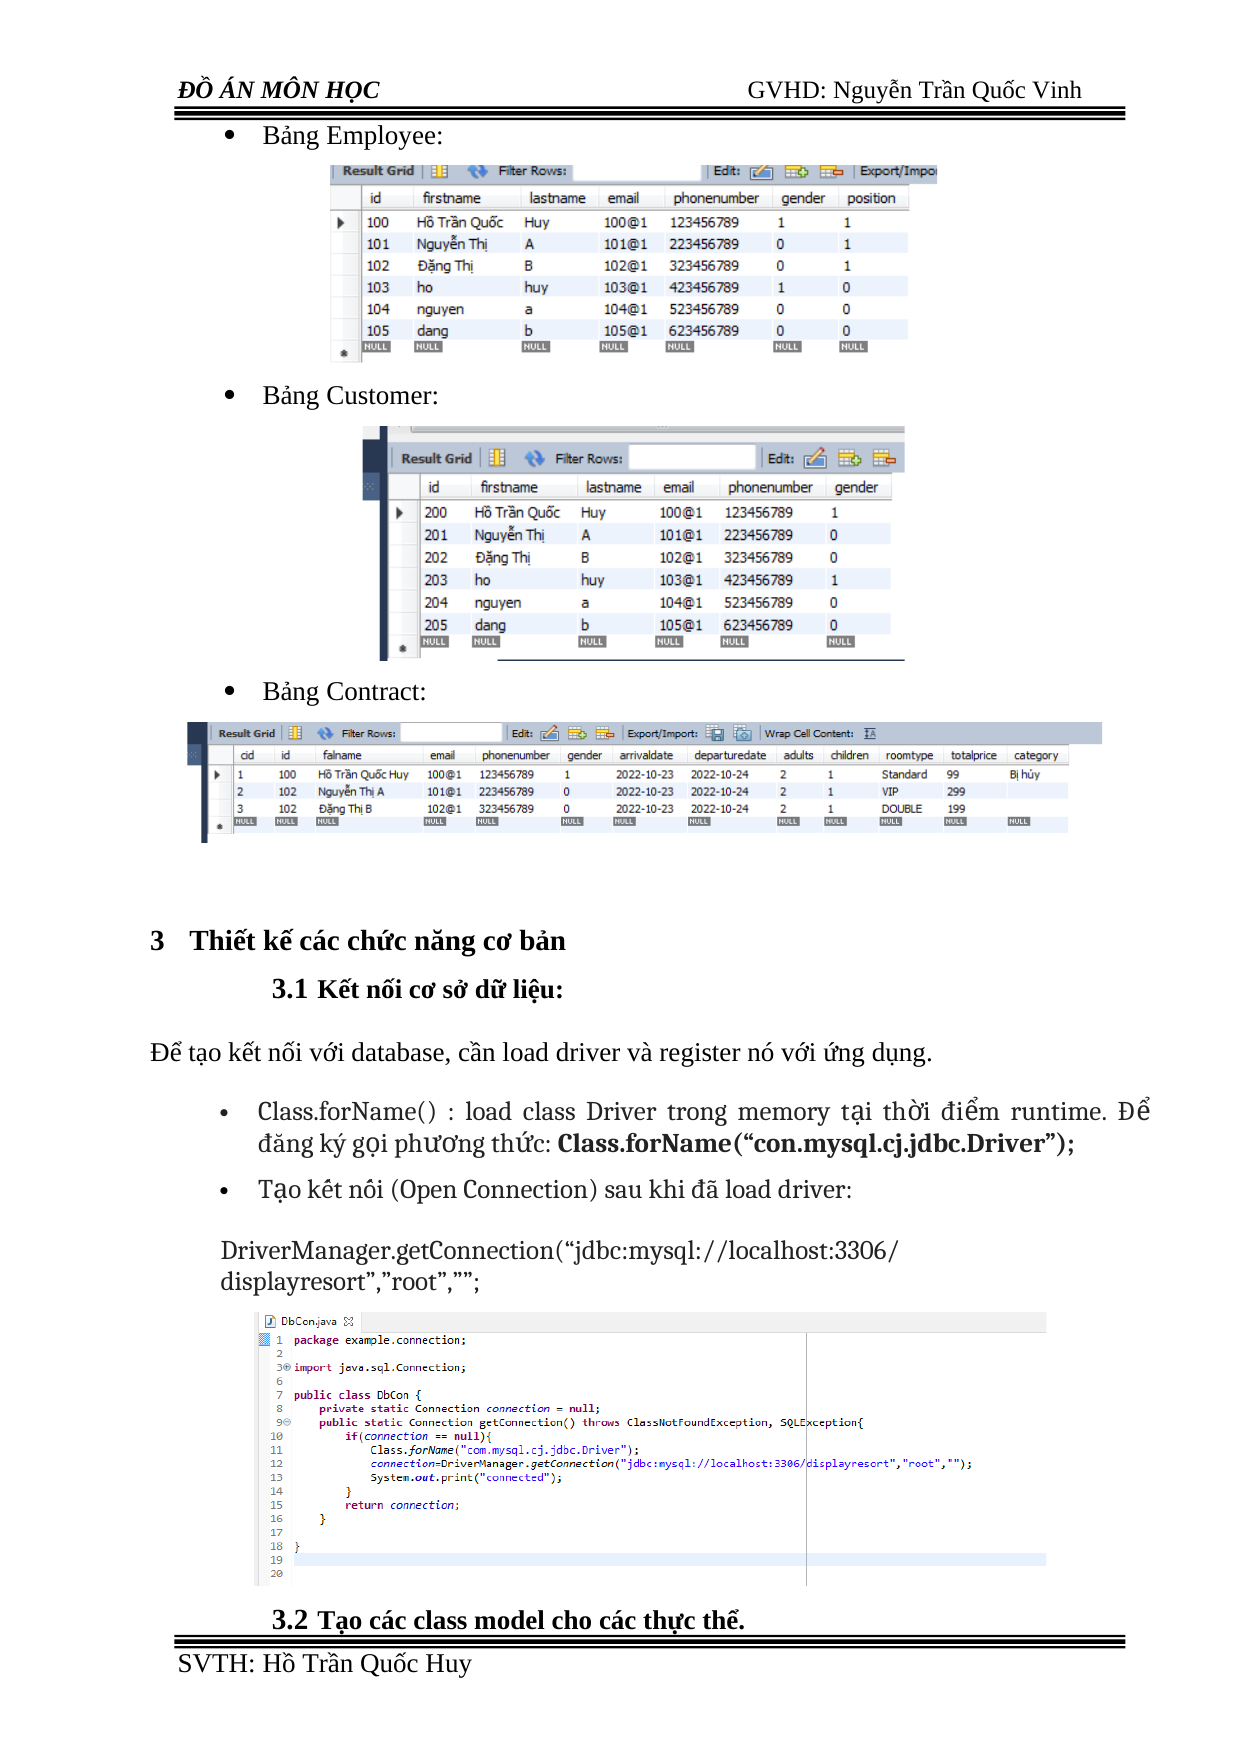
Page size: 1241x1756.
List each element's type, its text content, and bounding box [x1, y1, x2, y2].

subtitle Thiết kế các chức năng cơ bản [150, 923, 1151, 956]
picture [362, 426, 905, 661]
subtitle Tạo các class model cho các thực thể. [272, 1602, 1151, 1636]
list Bảng Employee: [225, 119, 1080, 150]
picture [254, 1312, 1047, 1586]
list Class.forName() : load class Driver trong memory tại thời điểm runtime. Để đăng ký gọi phương thức: Class.forName(“con.mysql.cj.jdbc.Driver”); [220, 1096, 1151, 1159]
picture [187, 722, 1103, 843]
text DriverManager.getConnection(“jdbc:mysql://localhost:3306/displayresort”,”root”,””; [220, 1235, 1151, 1297]
subtitle Kết nối cơ sở dữ liệu: [272, 971, 1151, 1005]
picture [330, 165, 938, 364]
list Bảng Contract: [225, 675, 1080, 707]
list Tạo kết nối (Open Connection) sau khi đã load driver: [220, 1174, 1151, 1206]
text Để tạo kết nối với database, cần load driver và register nó với ứng dụng. [150, 1036, 1151, 1067]
list Bảng Customer: [225, 379, 1080, 410]
